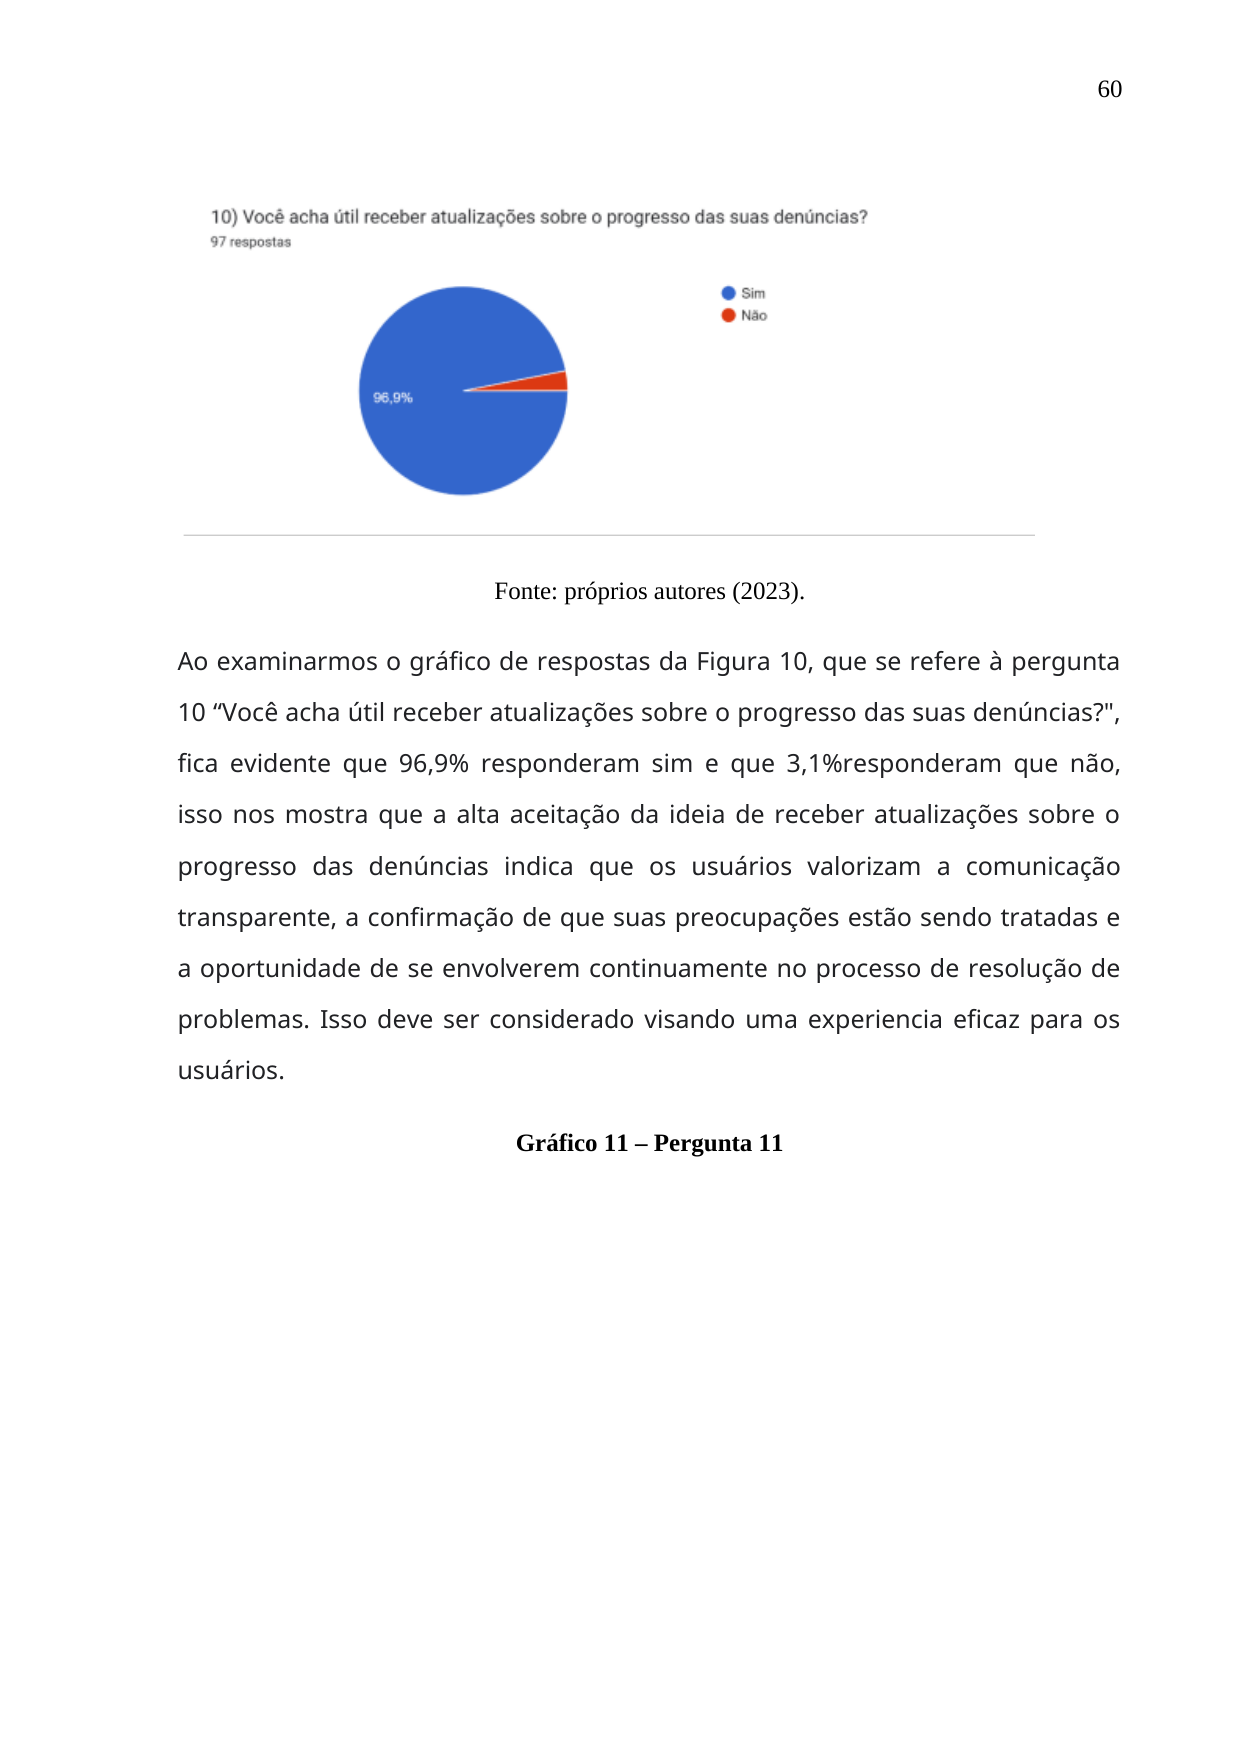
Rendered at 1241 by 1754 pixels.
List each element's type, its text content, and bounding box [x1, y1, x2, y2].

text Ao examinarmos o gráfico de respostas da Figura 10, que se refere à pergunta 10 “Você acha útil receber atualizações sobre o progresso das suas denúncias?", fica evidente que 96,9% responderam sim e que 3,1%responderam que não, isso nos mostra que a alta aceitação da ideia de receber atualizações sobre o progresso das denúncias indica que os usuários valorizam a comunicação transparente, a confirmação de que suas preocupações estão sendo tratadas e a oportunidade de se envolverem continuamente no processo de resolução de problemas. Isso deve ser considerado visando uma experiencia eficaz para os usuários. [177, 644, 1122, 1086]
text Gráfico 11 – Pergunta 11 [177, 1128, 1122, 1157]
picture [183, 177, 1035, 537]
text Fonte: próprios autores (2023). [177, 576, 1122, 605]
